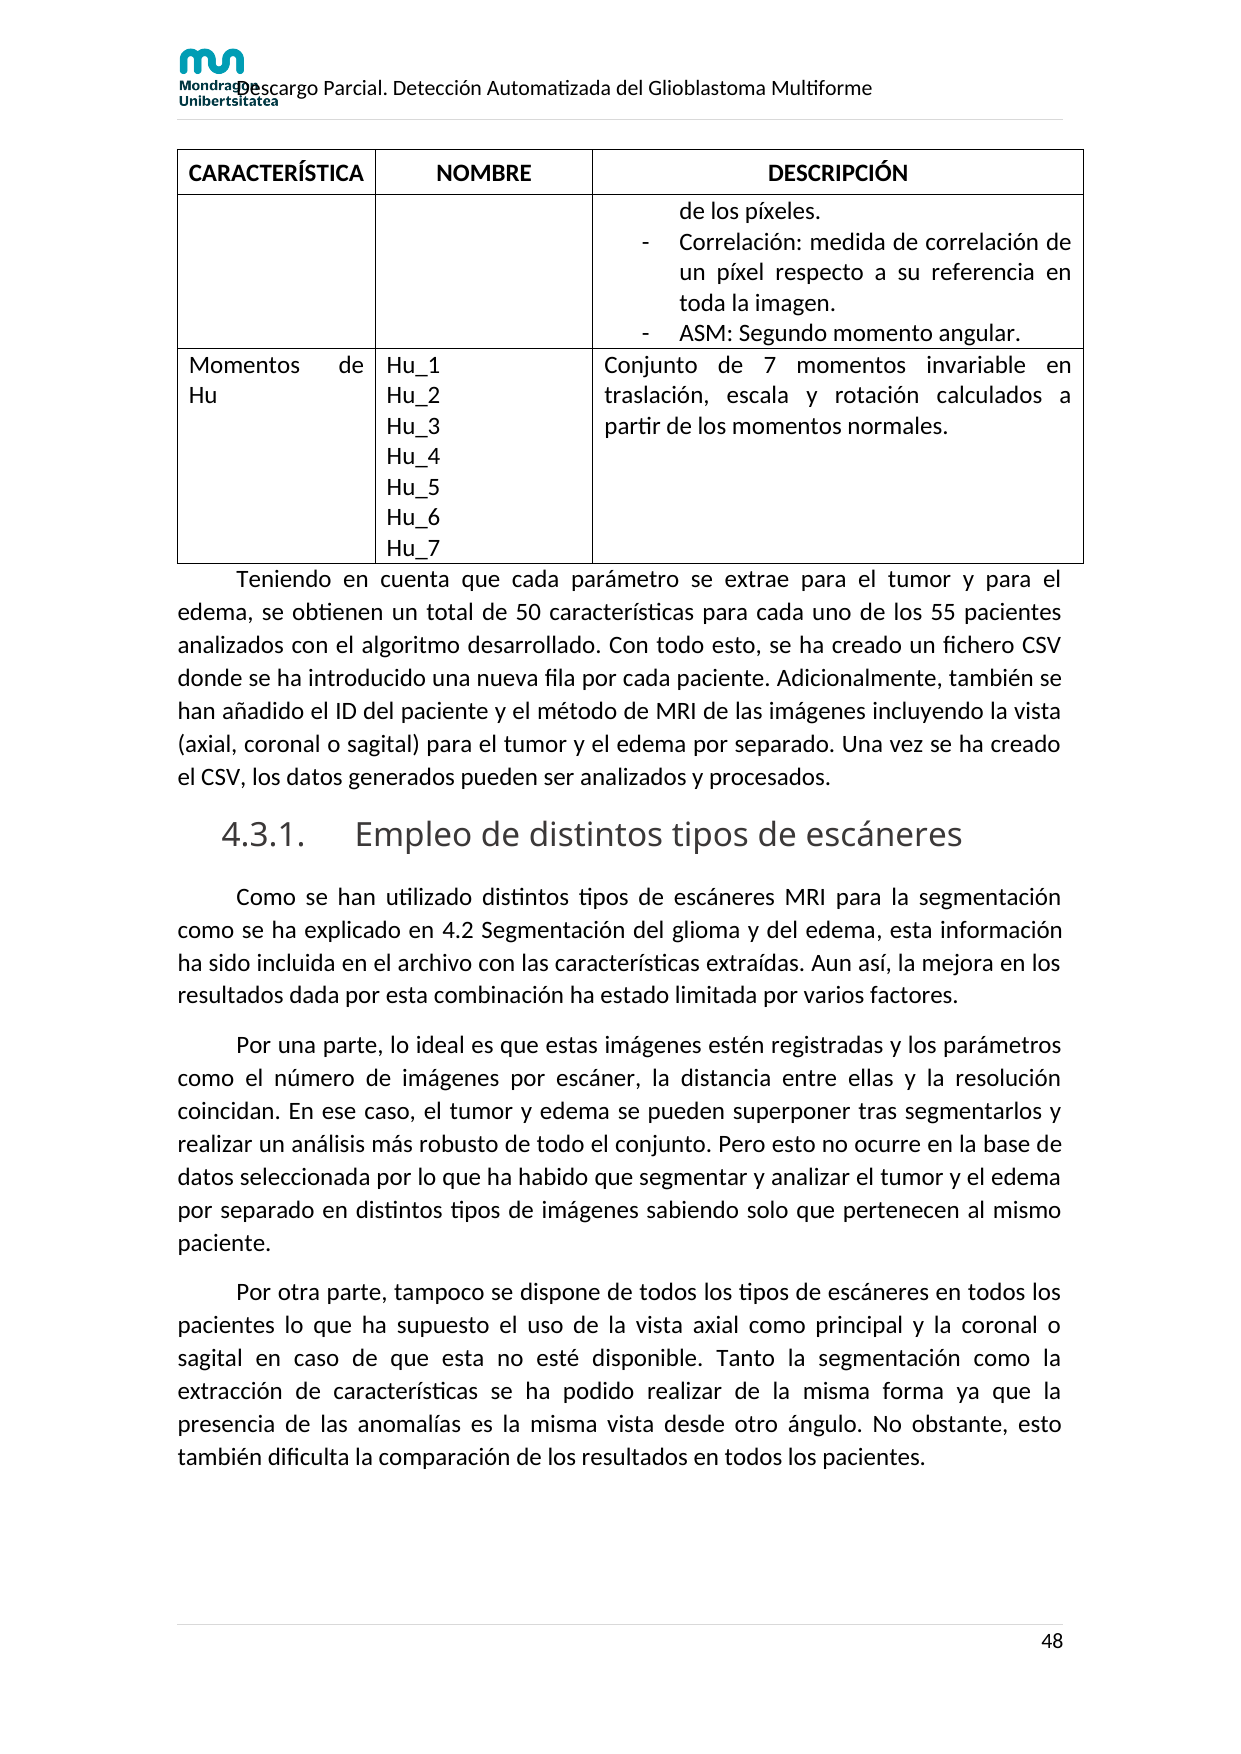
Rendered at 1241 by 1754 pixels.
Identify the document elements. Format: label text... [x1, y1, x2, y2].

text Como se han utilizado distintos tipos de escáneres MRI para la segmentación como se ha explicado en 4.2 Segmentación del glioma y del edema, esta información ha sido incluida en el archivo con las características extraídas. Aun así, la mejora en los resultados dada por esta combinación ha estado limitada por varios factores. [177, 881, 1063, 1010]
text Por otra parte, tampoco se dispone de todos los tipos de escáneres en todos los pacientes lo que ha supuesto el uso de la vista axial como principal y la coronal o sagital en caso de que esta no esté disponible. Tanto la segmentación como la extracción de características se ha podido realizar de la misma forma ya que la presencia de las anomalías es la misma vista desde otro ángulo. No obstante, esto también dificulta la comparación de los resultados en todos los pacientes. [177, 1276, 1063, 1471]
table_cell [178, 195, 375, 348]
table_cell Momentos de Hu [178, 349, 375, 562]
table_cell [593, 195, 1083, 348]
table_header NOMBRE [376, 150, 592, 194]
table_cell Conjunto de 7 momentos invariable en traslación, escala y rotación calculados a partir de los momentos normales. [593, 349, 1083, 562]
text Teniendo en cuenta que cada parámetro se extrae para el tumor y para el edema, se obtienen un total de 50 características para cada uno de los 55 pacientes analizados con el algoritmo desarrollado. Con todo esto, se ha creado un fichero CSV donde se ha introducido una nueva fila por cada paciente. Adicionalmente, también se han añadido el ID del paciente y el método de MRI de las imágenes incluyendo la vista (axial, coronal o sagital) para el tumor y el edema por separado. Una vez se ha creado el CSV, los datos generados pueden ser analizados y procesados. [177, 564, 1063, 791]
table_header DESCRIPCIÓN [593, 150, 1083, 194]
table_cell Hu_1 Hu_2 Hu_3 Hu_4 Hu_5 Hu_6 Hu_7 [376, 349, 592, 562]
table_header CARACTERÍSTICA [178, 150, 375, 194]
text Por una parte, lo ideal es que estas imágenes estén registradas y los parámetros como el número de imágenes por escáner, la distancia entre ellas y la resolución coincidan. En ese caso, el tumor y edema se pueden superponer tras segmentarlos y realizar un análisis más robusto de todo el conjunto. Pero esto no ocurre en la base de datos seleccionada por lo que ha habido que segmentar y analizar el tumor y el edema por separado en distintos tipos de imágenes sabiendo solo que pertenecen al mismo paciente. [177, 1029, 1063, 1257]
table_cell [376, 195, 592, 348]
subtitle Empleo de distintos tipos de escáneres [221, 811, 1063, 856]
picture [154, 36, 291, 118]
